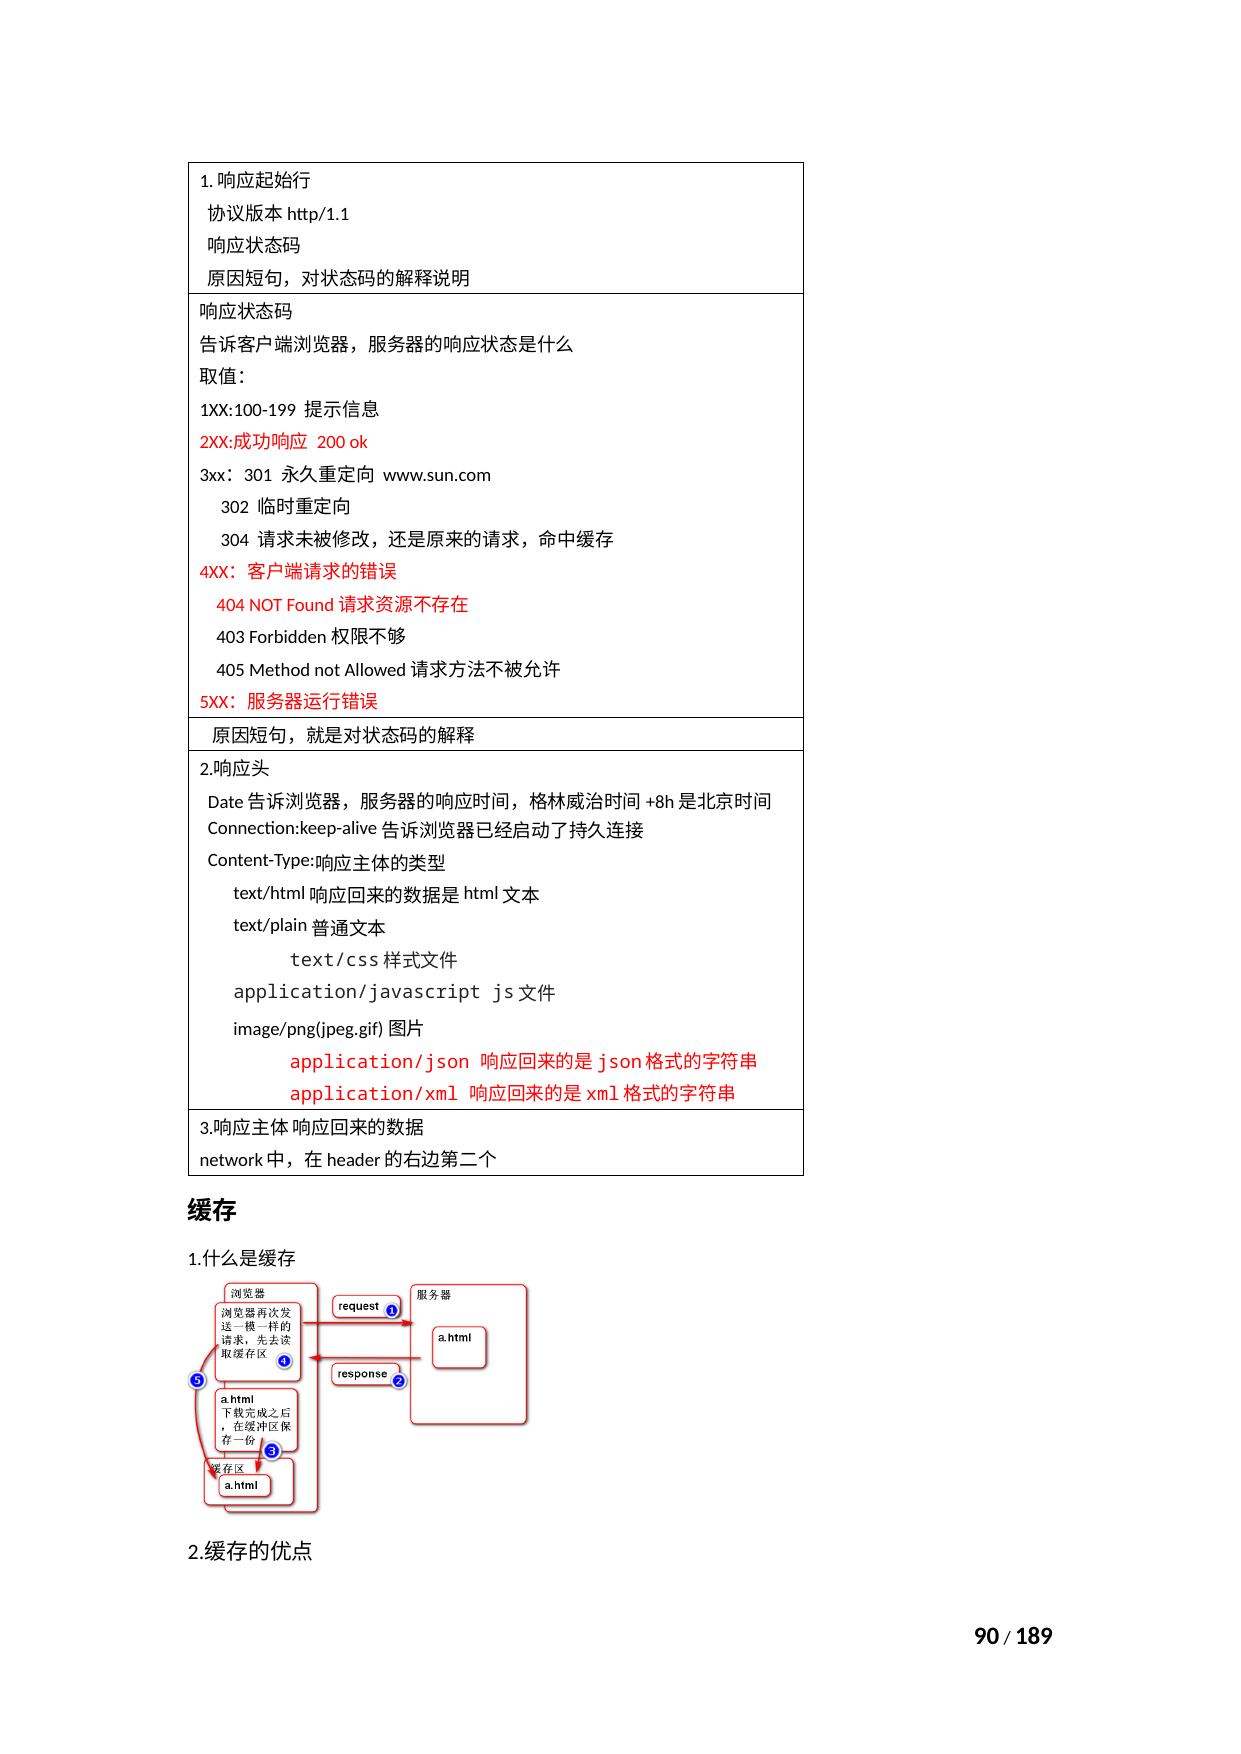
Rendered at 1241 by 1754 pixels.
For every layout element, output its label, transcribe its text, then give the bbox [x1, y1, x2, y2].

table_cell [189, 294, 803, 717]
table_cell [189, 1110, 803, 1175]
picture [187, 1273, 540, 1533]
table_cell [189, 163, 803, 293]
text 缓存 [187, 1176, 1053, 1241]
text 2.缓存的优点 [187, 1533, 1053, 1566]
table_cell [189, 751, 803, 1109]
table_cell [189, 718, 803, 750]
text 1.什么是缓存 [187, 1241, 1053, 1273]
